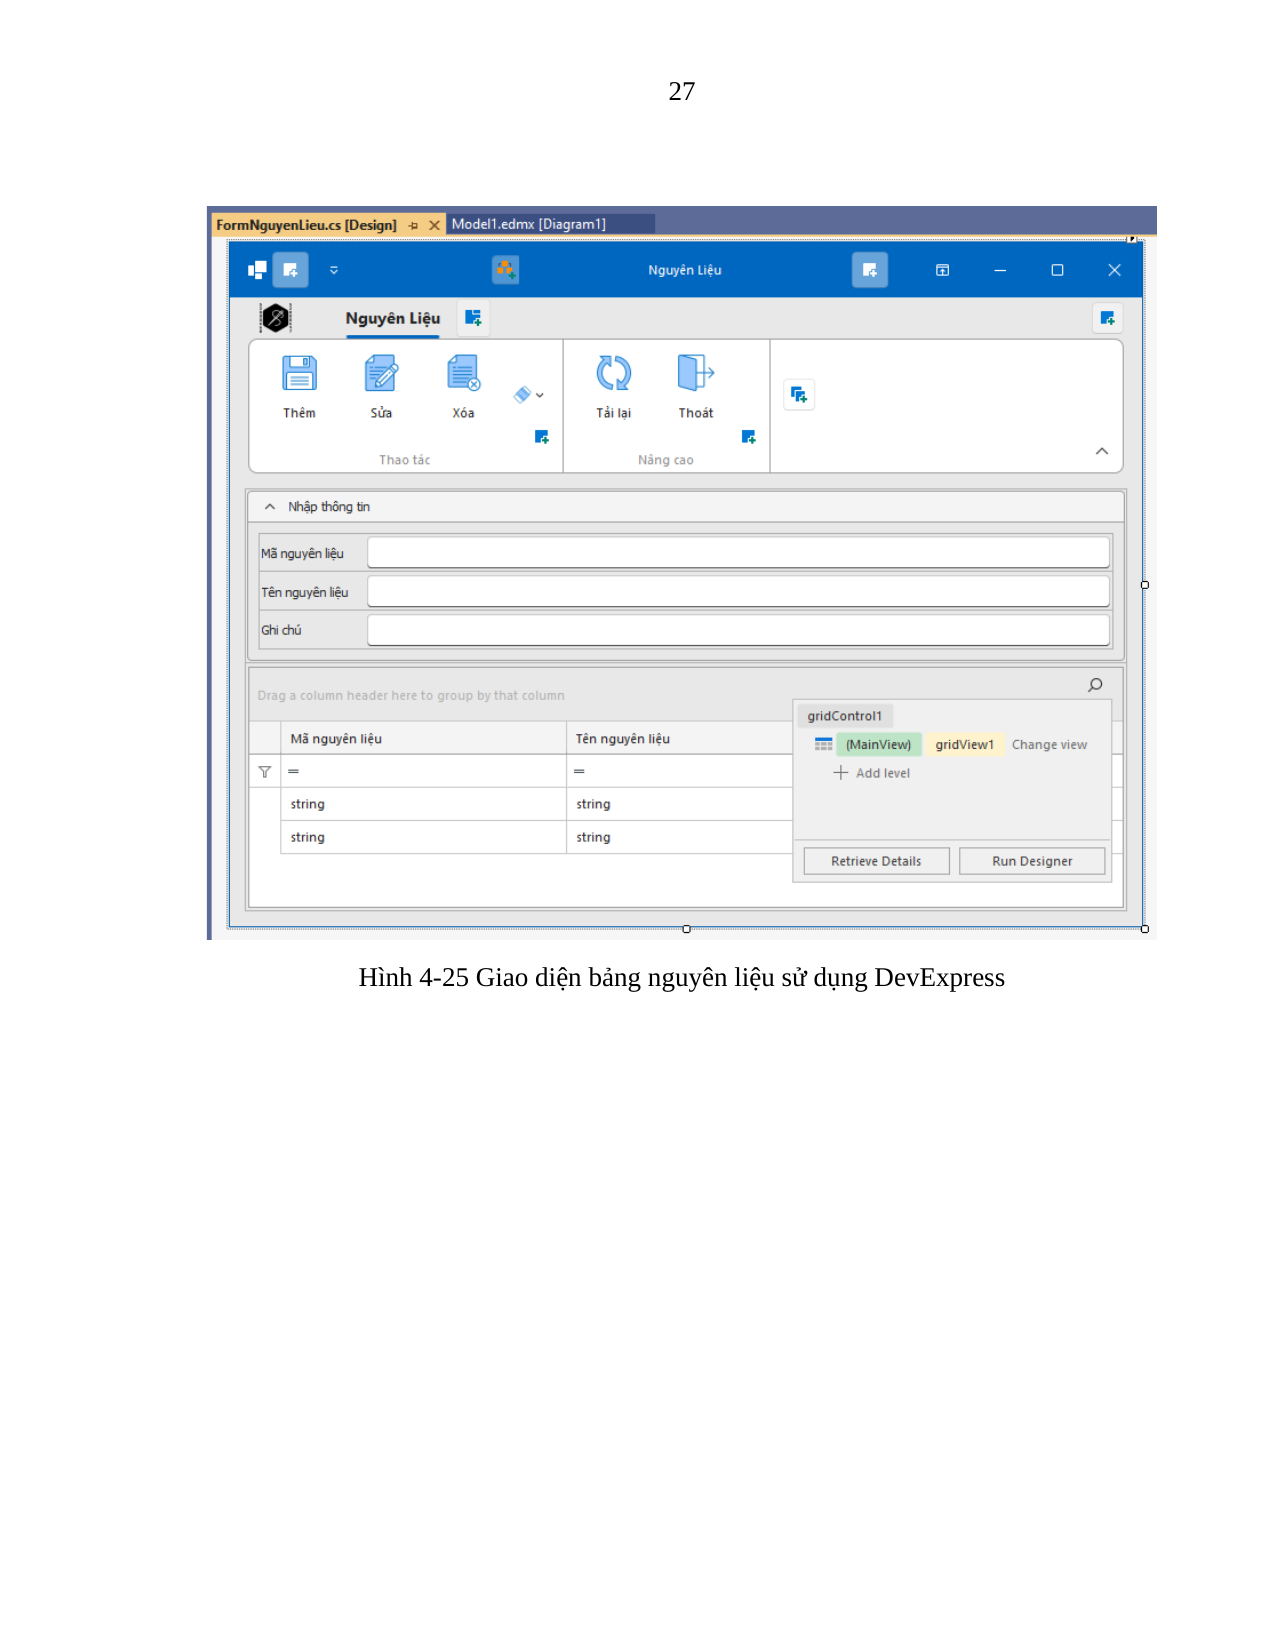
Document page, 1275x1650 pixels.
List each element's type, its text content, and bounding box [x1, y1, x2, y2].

picture [206, 206, 1157, 940]
